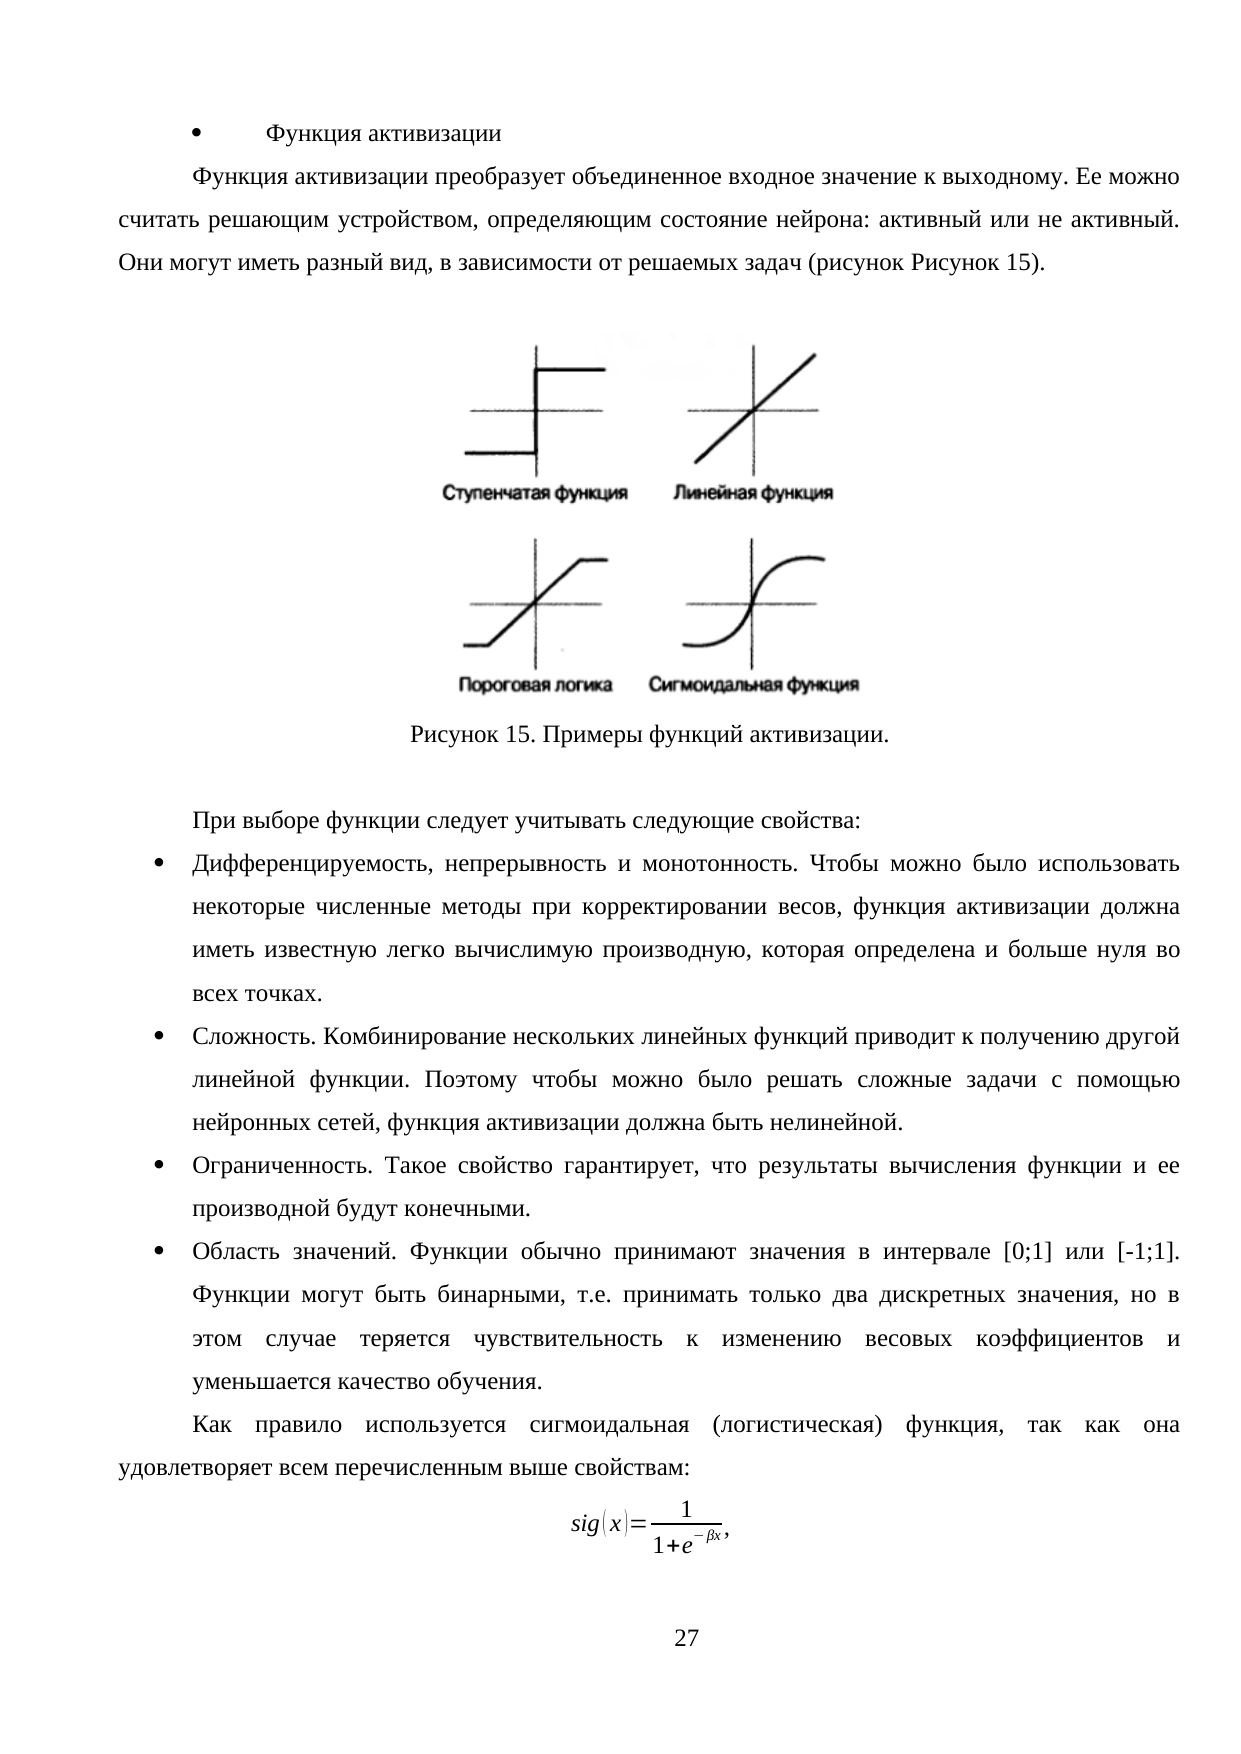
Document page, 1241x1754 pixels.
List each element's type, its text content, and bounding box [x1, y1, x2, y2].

text Как правило используется сигмоидальная (логистическая) функция, так как она удовлетворяет всем перечисленным выше свойствам: [118, 1409, 1181, 1481]
picture [425, 333, 874, 705]
list Область значений. Функции обычно принимают значения в интервале [0;1] или [-1;1]. Функции могут быть бинарными, т.е. принимать только два дискретных значения, но в этом случае теряется чувствительность к изменению весовых коэффициентов и уменьшается качество обучения. [154, 1236, 1181, 1394]
list Дифференцируемость, непрерывность и монотонность. Чтобы можно было использовать некоторые численные методы при корректировании весов, функция активизации должна иметь известную легко вычислимую производную, которая определена и больше нуля во всех точках. [154, 848, 1181, 1006]
list Ограниченность. Такое свойство гарантирует, что результаты вычисления функции и ее производной будут конечными. [154, 1150, 1181, 1222]
text Функция активизации преобразует объединенное входное значение к выходному. Ее можно считать решающим устройством, определяющим состояние нейрона: активный или не активный. Они могут иметь разный вид, в зависимости от решаемых задач (рисунок 15). [118, 161, 1181, 276]
text , [118, 1495, 1181, 1558]
subtitle Функция активизации [118, 118, 1181, 147]
text При выборе функции следует учитывать следующие свойства: [118, 805, 1181, 834]
text Рисунок 15. Примеры функций активизации. [118, 719, 1181, 748]
list Сложность. Комбинирование нескольких линейных функций приводит к получению другой линейной функции. Поэтому чтобы можно было решать сложные задачи с помощью нейронных сетей, функция активизации должна быть нелинейной. [154, 1021, 1181, 1136]
